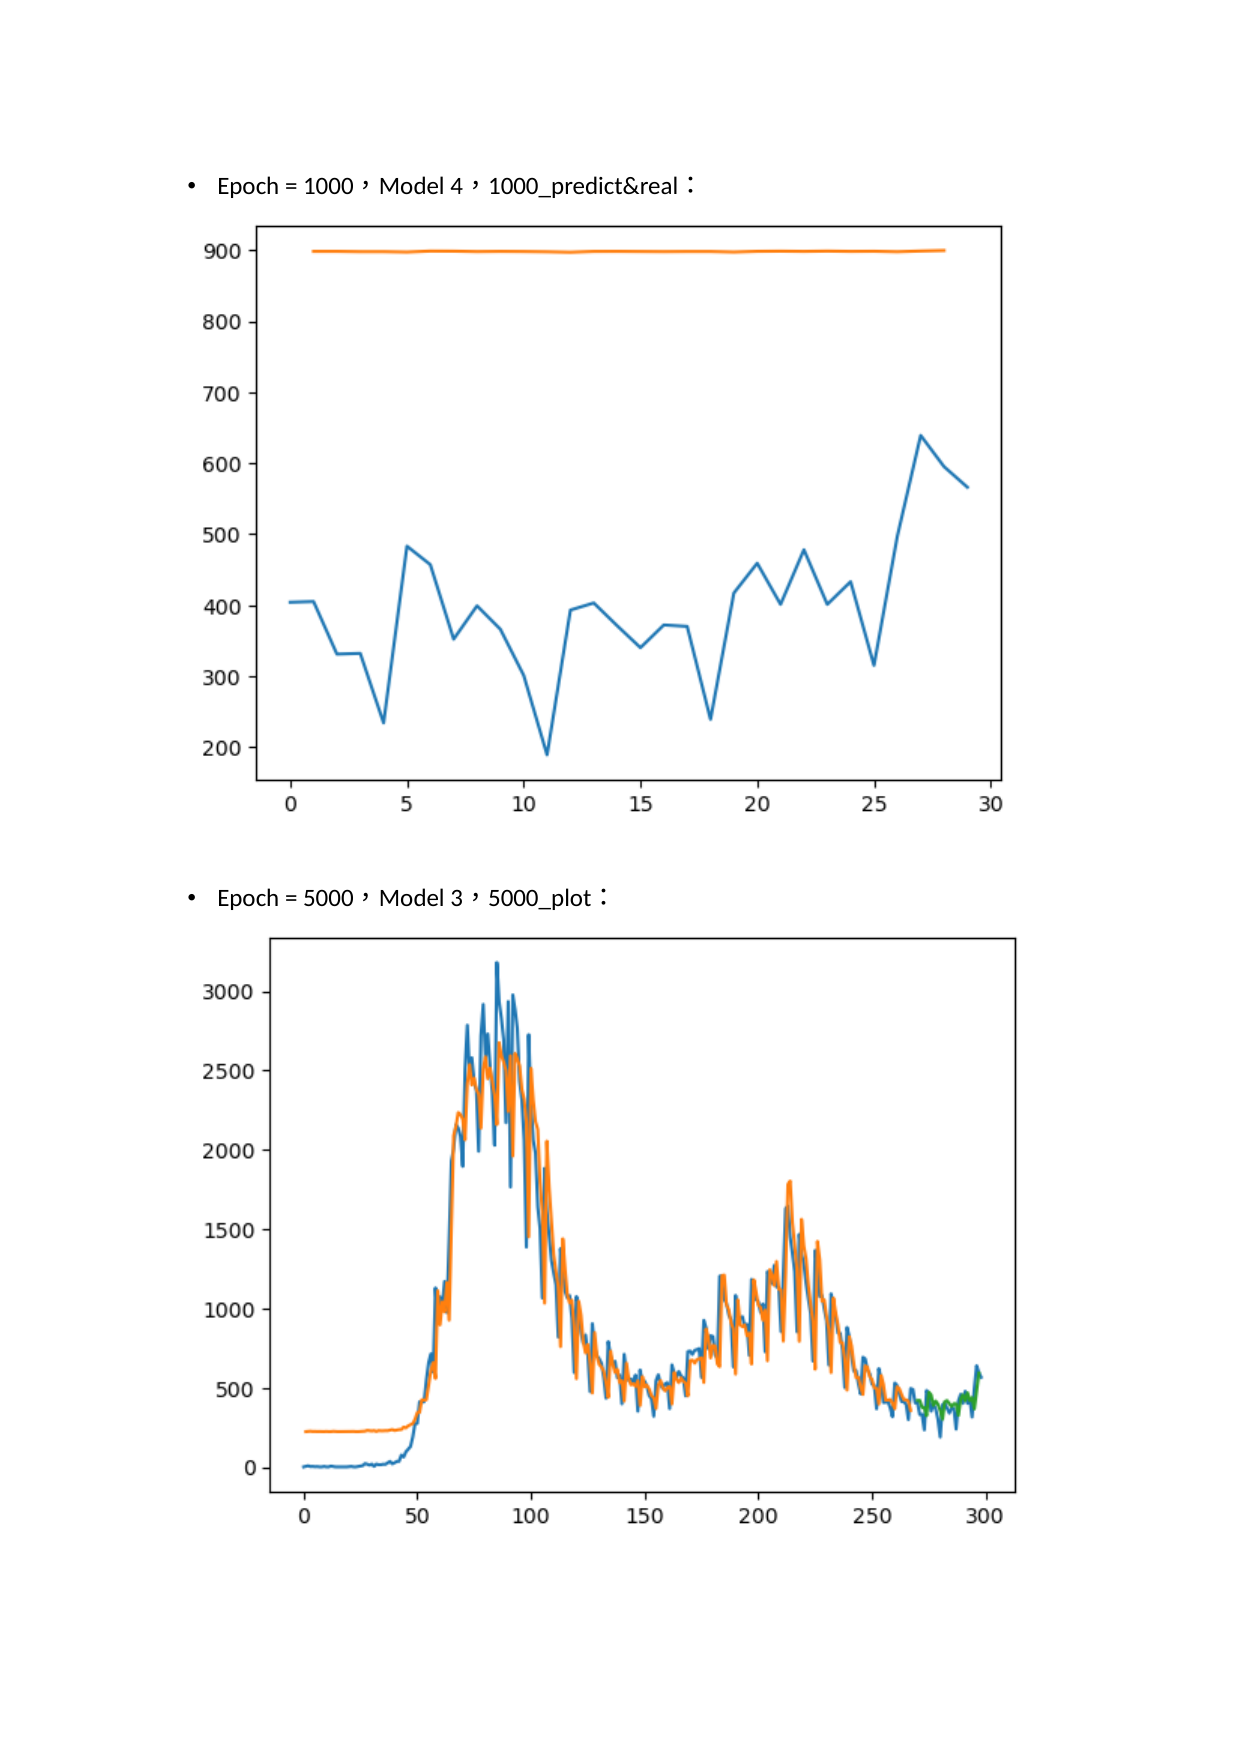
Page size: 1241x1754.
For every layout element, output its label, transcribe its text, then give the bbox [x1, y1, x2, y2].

picture [187, 211, 1019, 831]
list Epoch = 5000，Model 3，5000_plot： [187, 877, 1053, 914]
picture [187, 923, 1030, 1543]
list Epoch = 1000，Model 4，1000_predict&real： [187, 164, 1053, 202]
